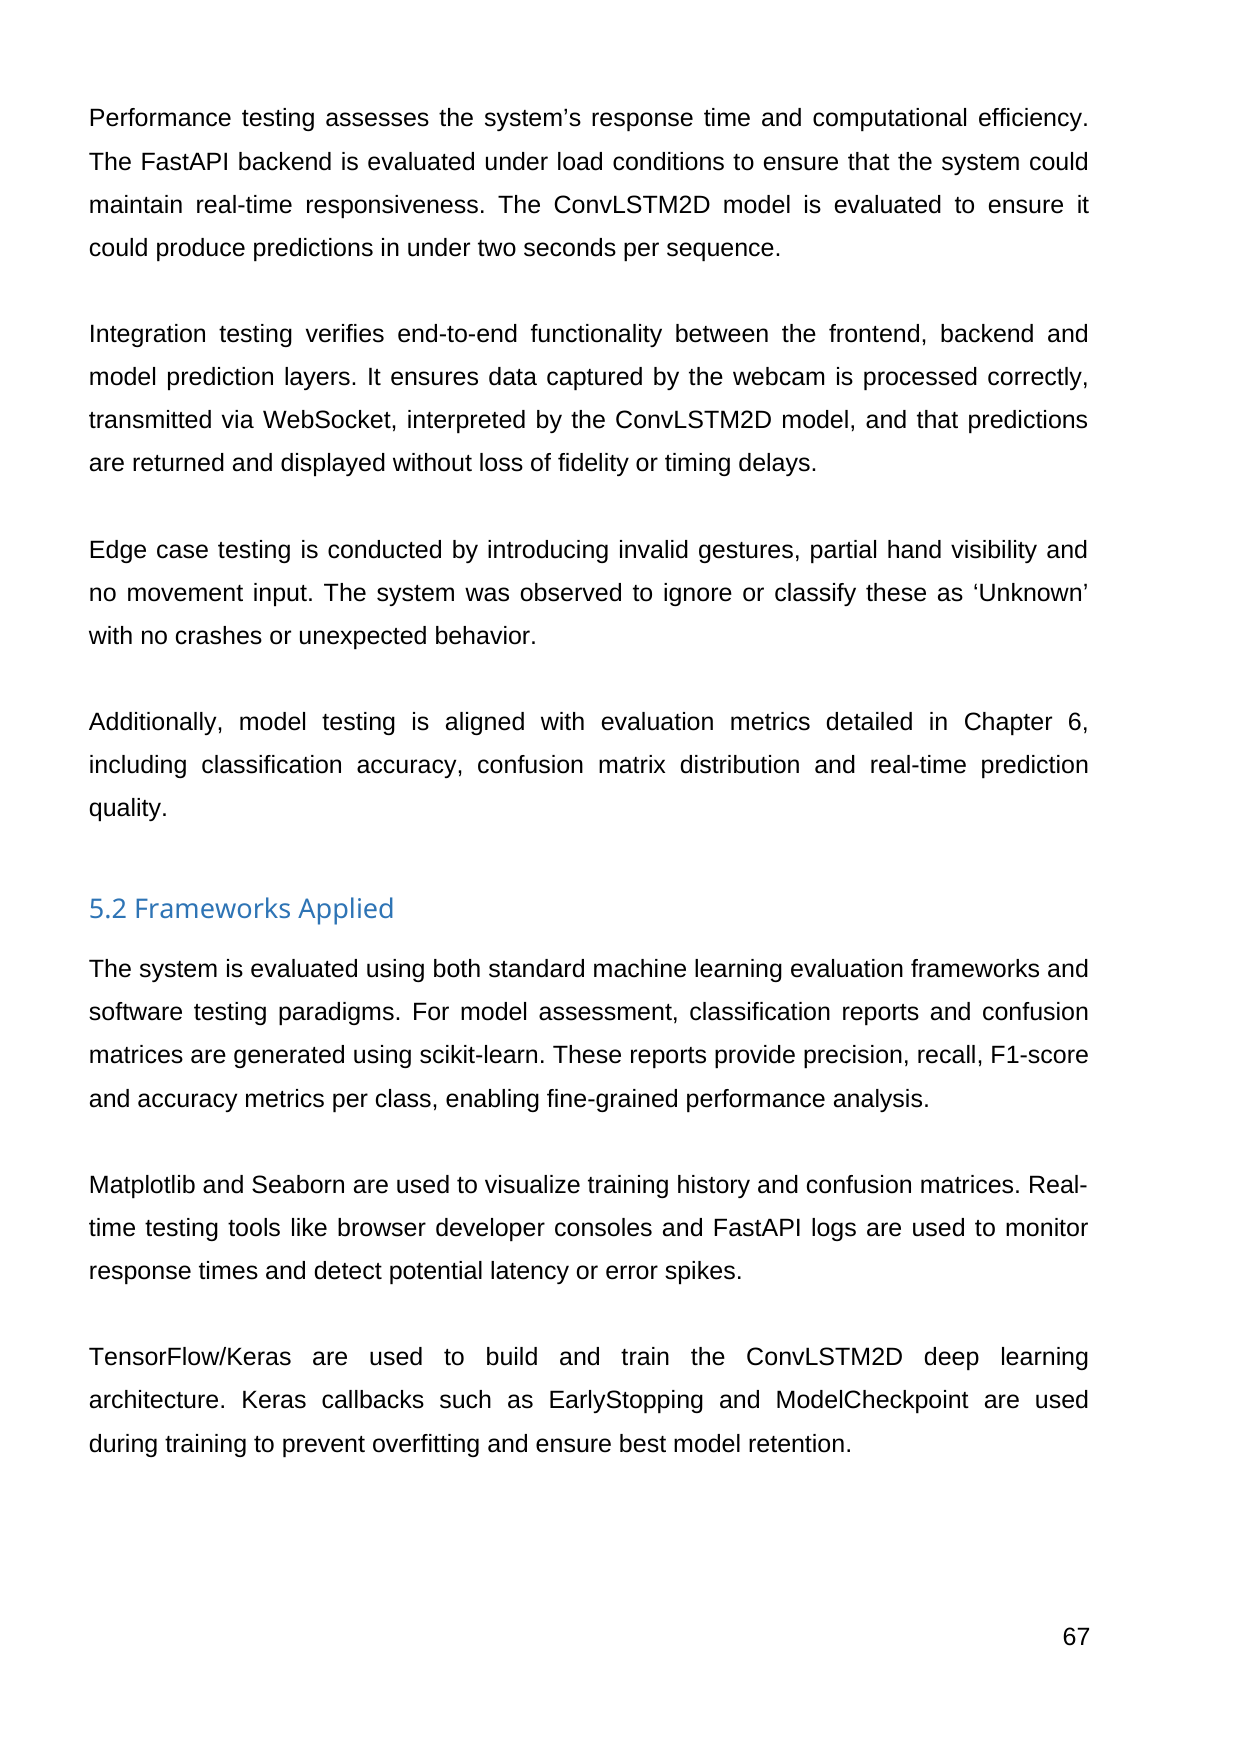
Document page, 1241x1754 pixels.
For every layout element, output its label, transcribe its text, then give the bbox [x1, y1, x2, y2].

text Matplotlib and Seaborn are used to visualize training history and confusion matrices. Real-time testing tools like browser developer consoles and FastAPI logs are used to monitor response times and detect potential latency or error spikes. [89, 1170, 1090, 1285]
text Performance testing assesses the system’s response time and computational efficiency. The FastAPI backend is evaluated under load conditions to ensure that the system could maintain real-time responsiveness. The ConvLSTM2D model is evaluated to ensure it could produce predictions in under two seconds per sequence. [89, 103, 1090, 262]
text Edge case testing is conducted by introducing invalid gestures, partial hand visibility and no movement input. The system was observed to ignore or classify these as ‘Unknown’ with no crashes or unexpected behavior. [89, 535, 1090, 650]
subtitle 5.2 Frameworks Applied [89, 889, 1090, 926]
text TensorFlow/Keras are used to build and train the ConvLSTM2D deep learning architecture. Keras callbacks such as EarlyStopping and ModelCheckpoint are used during training to prevent overfitting and ensure best model retention. [89, 1342, 1090, 1457]
text The system is evaluated using both standard machine learning evaluation frameworks and software testing paradigms. For model assessment, classification reports and confusion matrices are generated using scikit-learn. These reports provide precision, recall, F1-score and accuracy metrics per class, enabling fine-grained performance analysis. [89, 954, 1090, 1112]
text Additionally, model testing is aligned with evaluation metrics detailed in Chapter 6, including classification accuracy, confusion matrix distribution and real-time prediction quality. [89, 707, 1090, 822]
text Integration testing verifies end-to-end functionality between the frontend, backend and model prediction layers. It ensures data captured by the webcam is processed correctly, transmitted via WebSocket, interpreted by the ConvLSTM2D model, and that predictions are returned and displayed without loss of fidelity or timing delays. [89, 319, 1090, 477]
